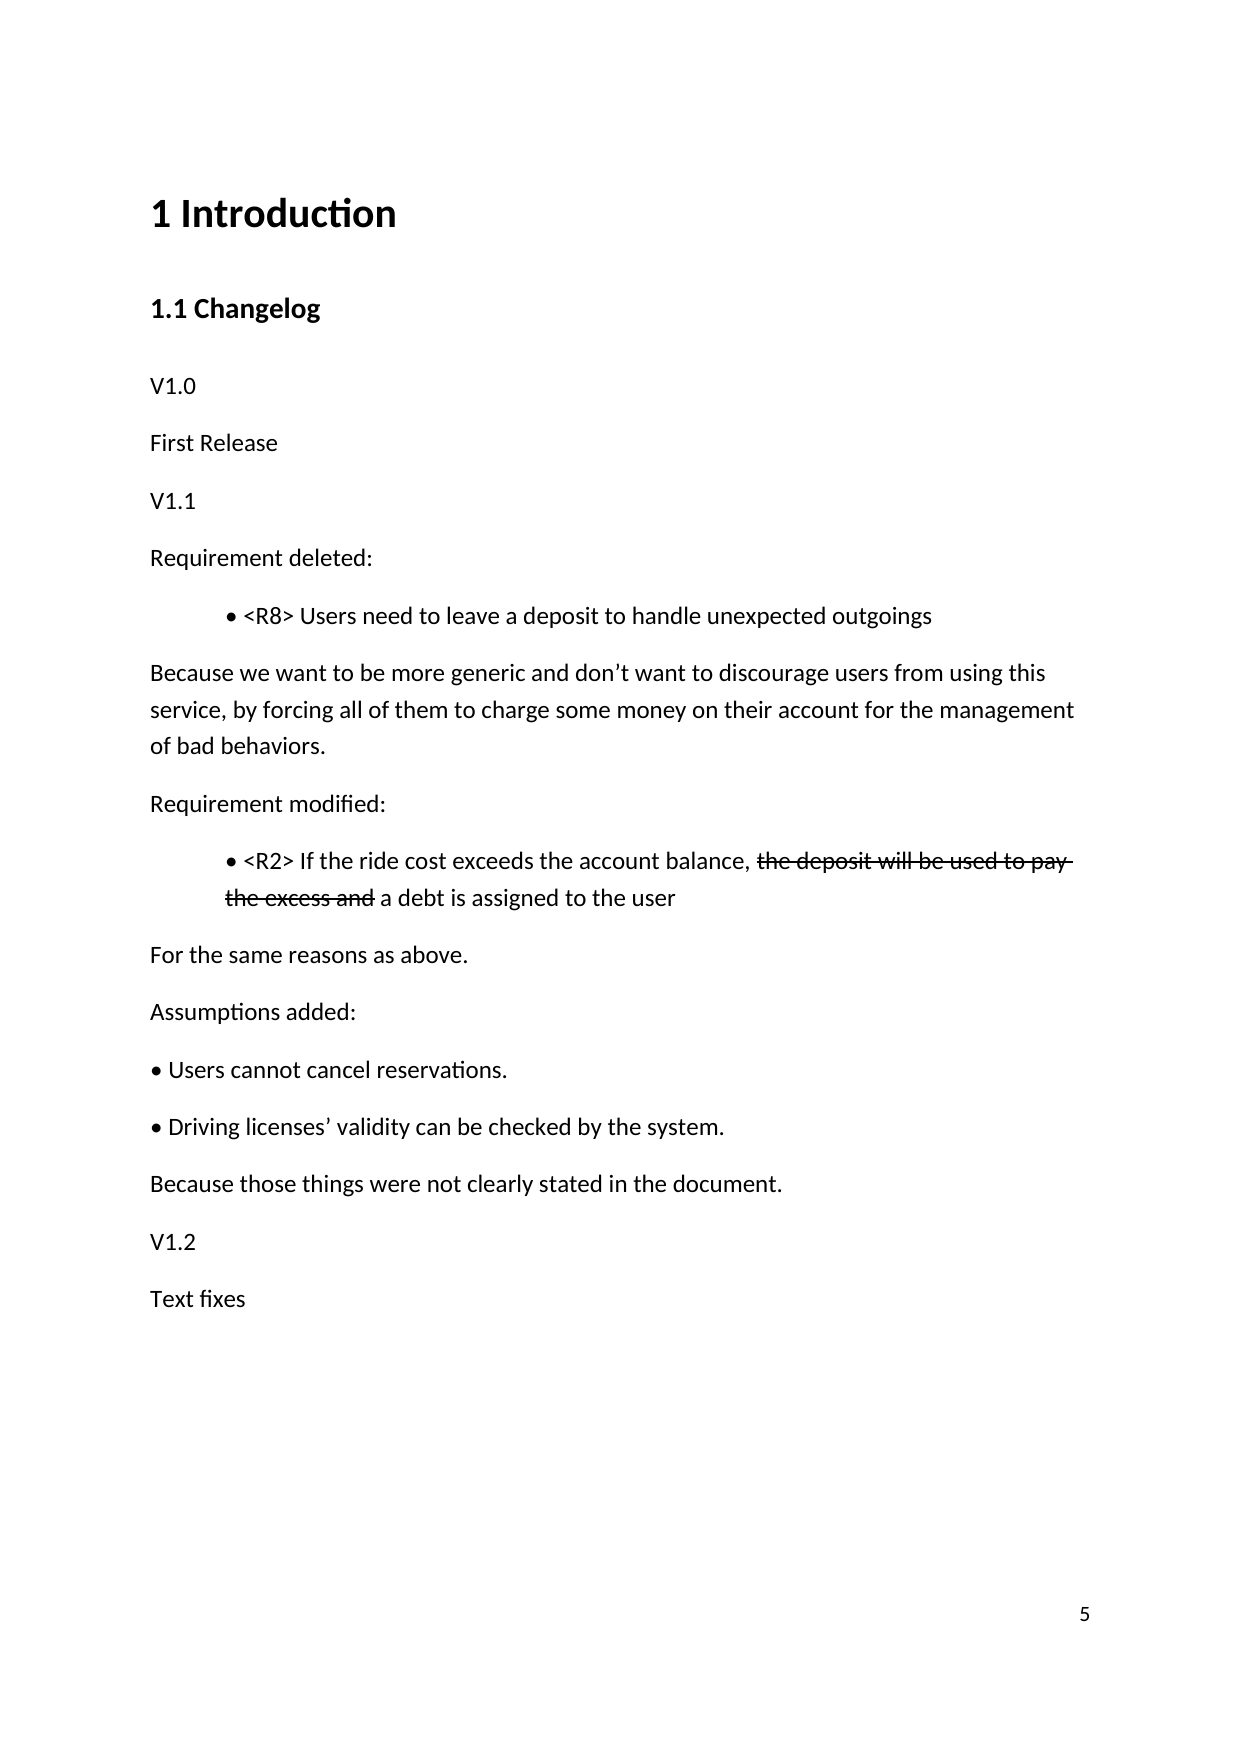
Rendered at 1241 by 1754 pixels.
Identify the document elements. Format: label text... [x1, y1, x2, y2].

text V1.2 [150, 1226, 1090, 1257]
text Text fixes [150, 1283, 1090, 1314]
text V1.1 [150, 485, 1090, 516]
text • <R2> If the ride cost exceeds the account balance, the deposit will be used to pay the excess and a debt is assigned to the user [225, 845, 1090, 912]
subtitle 1 Introduction [150, 187, 1090, 238]
text Because those things were not clearly stated in the document. [150, 1169, 1090, 1199]
text Assumptions added: [150, 996, 1090, 1027]
text Requirement modified: [150, 788, 1090, 818]
text V1.0 [150, 370, 1090, 401]
text First Release [150, 428, 1090, 458]
text Requirement deleted: [150, 542, 1090, 573]
text • Driving licenses’ validity can be checked by the system. [150, 1111, 1090, 1142]
text • <R8> Users need to leave a deposit to handle unexpected outgoings [150, 600, 1090, 630]
subtitle 1.1 Changelog [150, 291, 1090, 326]
text Because we want to be more generic and don’t want to discourage users from using this service, by forcing all of them to charge some money on their account for the management of bad behaviors. [150, 657, 1090, 761]
text For the same reasons as above. [150, 939, 1090, 969]
text • Users cannot cancel reservations. [150, 1054, 1090, 1084]
